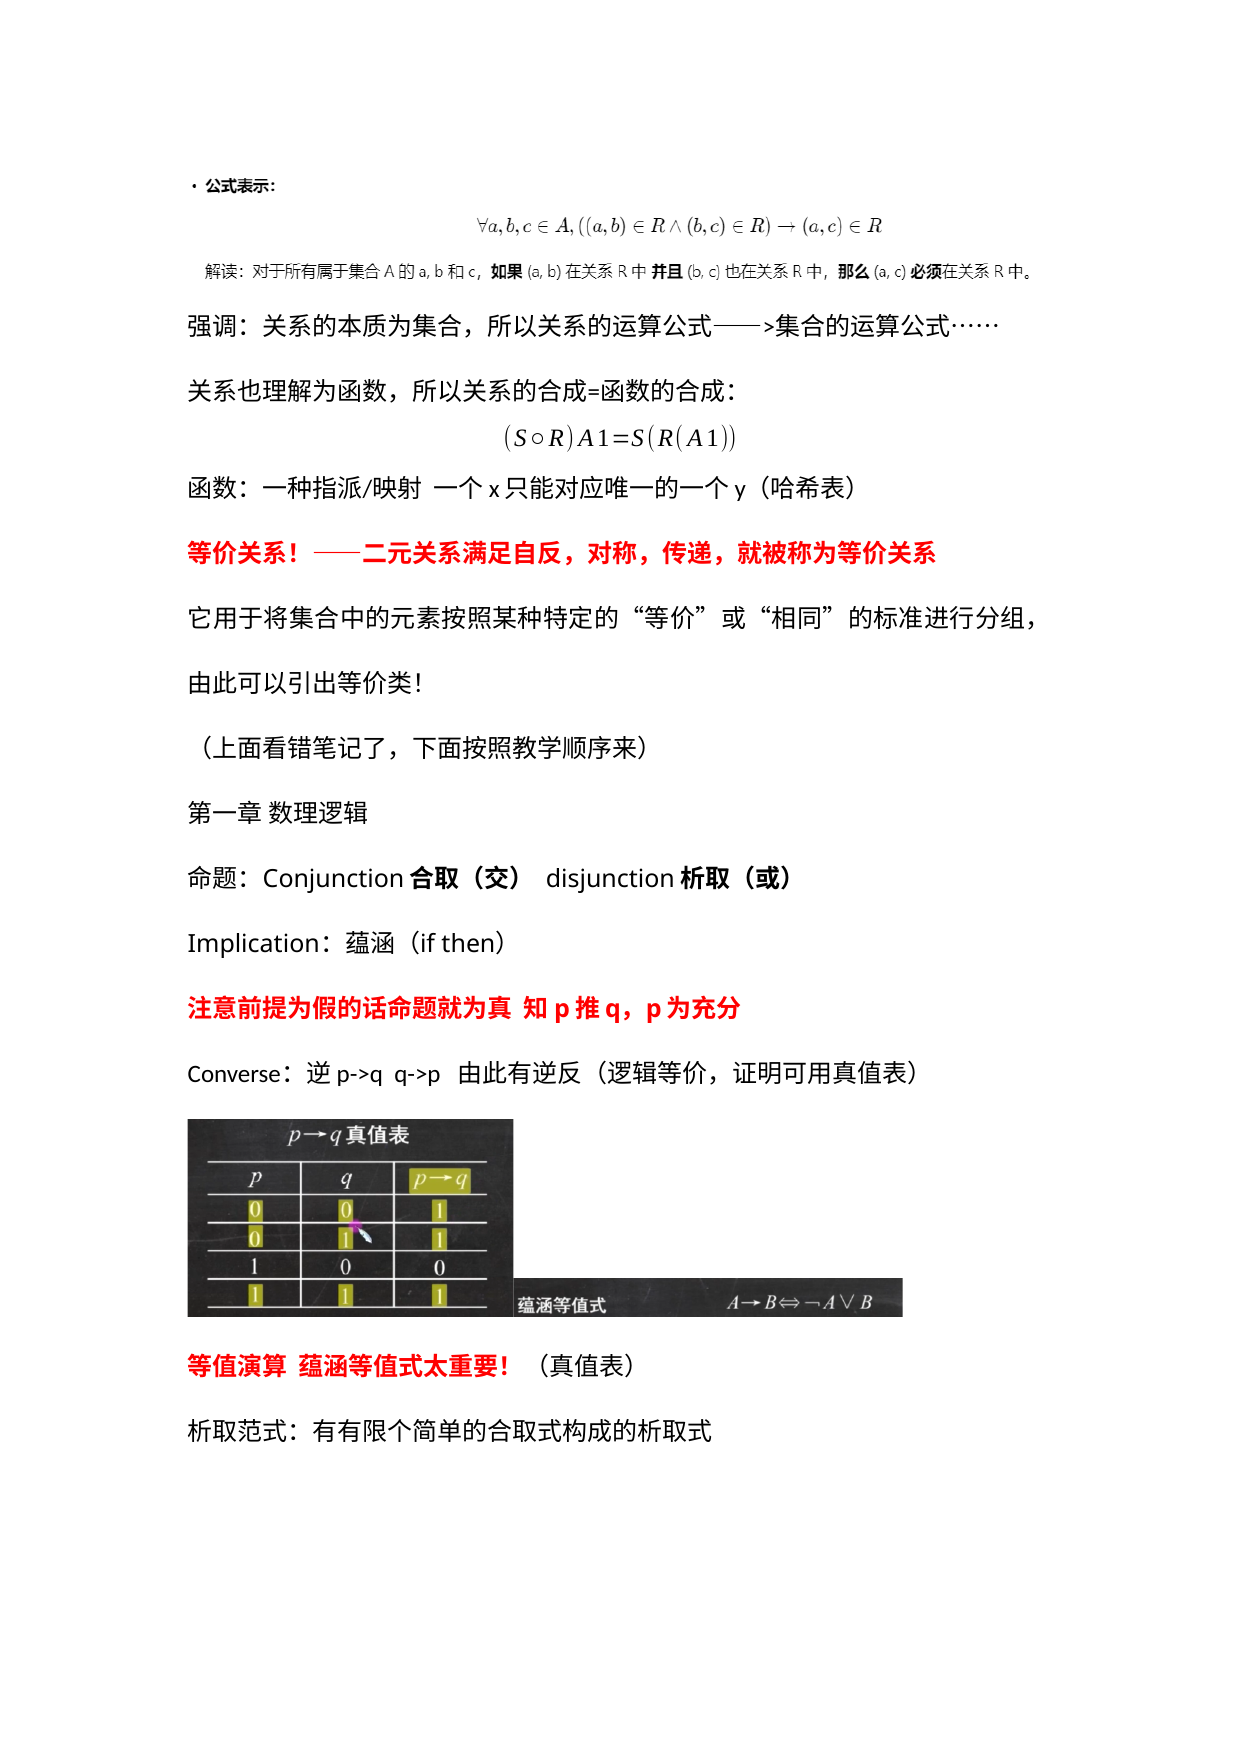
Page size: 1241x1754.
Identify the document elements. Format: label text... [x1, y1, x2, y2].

text 等值演算 蕴涵等值式太重要！（真值表） [187, 1332, 1053, 1397]
text 关系也理解为函数，所以关系的合成=函数的合成： [187, 357, 1053, 422]
list 数理逻辑 [187, 779, 1053, 844]
text 函数：一种指派/映射 一个x只能对应唯一的一个y（哈希表） [187, 454, 1053, 519]
text Converse：逆 p->q q->p 由此有逆反（逻辑等价，证明可用真值表） [187, 1039, 1053, 1104]
text 析取范式：有有限个简单的合取式构成的析取式 [187, 1397, 1053, 1462]
text 它用于将集合中的元素按照某种特定的“等价”或“相同”的标准进行分组，由此可以引出等价类！ [187, 584, 1053, 714]
list 注意前提为假的话命题就为真 知p推q，p为充分 [187, 974, 1053, 1039]
picture [187, 1119, 903, 1317]
list 命题：Conjunction合取（交） disjunction析取（或） [187, 844, 1053, 909]
list Implication：蕴涵（if then） [187, 909, 1053, 974]
text 强调：关系的本质为集合，所以关系的运算公式——>集合的运算公式…… [187, 292, 1053, 357]
text （上面看错笔记了，下面按照教学顺序来） [187, 714, 1053, 779]
text 等价关系！——二元关系满足自反，对称，传递，就被称为等价关系 [187, 519, 1053, 584]
picture [187, 162, 1053, 291]
